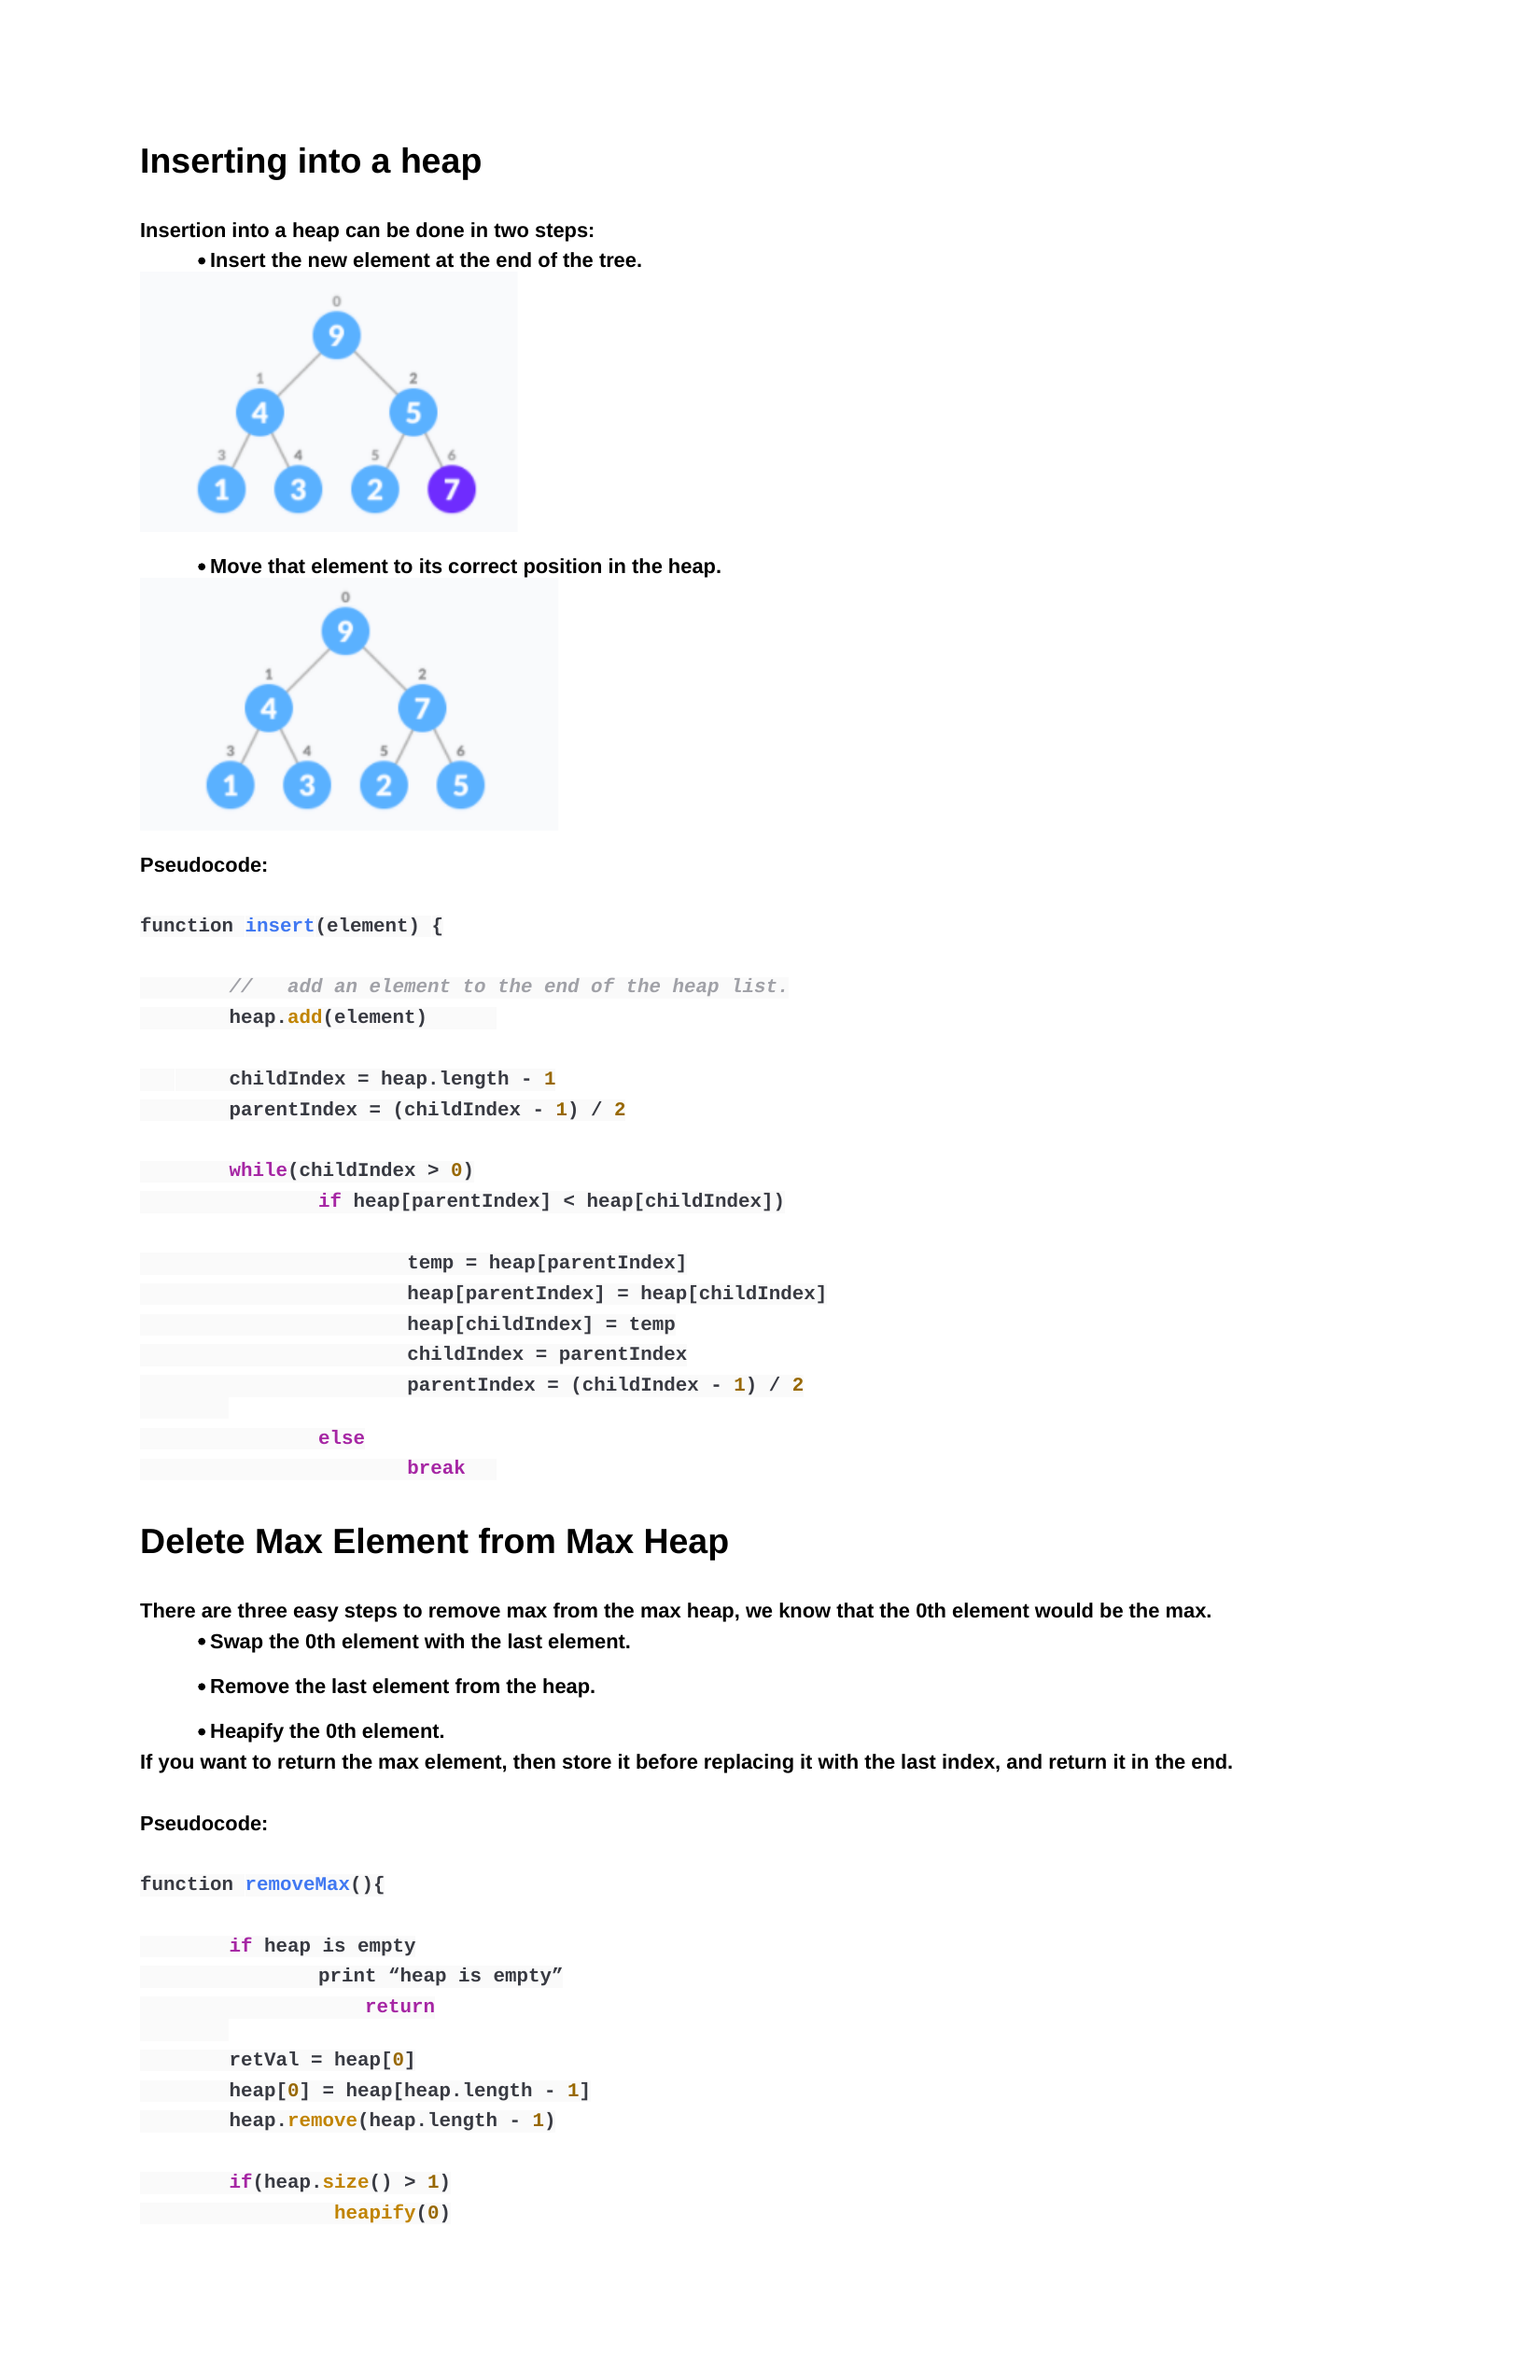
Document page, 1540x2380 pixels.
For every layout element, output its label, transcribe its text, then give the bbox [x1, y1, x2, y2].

text parentIndex = (childIndex - 1) / 2 [140, 1366, 1400, 1397]
subtitle Inserting into a heap [140, 140, 1400, 180]
text heap.remove(heap.length - 1) [140, 2102, 1400, 2133]
text break [140, 1449, 1400, 1480]
text return [140, 1988, 1400, 2019]
text retVal = heap[0] [140, 2041, 1400, 2071]
text Pseudocode: [140, 846, 1400, 876]
text Pseudocode: [140, 1804, 1400, 1835]
text // add an element to the end of the heap list. [140, 968, 1400, 999]
text else [140, 1419, 1400, 1449]
list Insert the new element at the end of the tree. [198, 242, 1400, 273]
text if heap[parentIndex] < heap[childIndex]) [140, 1183, 1400, 1213]
text heap[0] = heap[heap.length - 1] [140, 2071, 1400, 2102]
text If you want to return the max element, then store it before replacing it with the last index, and return it in the end. [140, 1743, 1400, 1773]
subtitle Delete Max Element from Max Heap [140, 1520, 1400, 1561]
text while(childIndex > 0) [140, 1152, 1400, 1183]
list Move that element to its correct position in the heap. [198, 547, 1400, 578]
list Heapify the 0th element. [198, 1713, 1400, 1743]
text if(heap.size() > 1) [140, 2163, 1400, 2194]
text heap[childIndex] = temp [140, 1305, 1400, 1336]
picture [140, 578, 559, 831]
text function removeMax(){ [140, 1866, 1400, 1897]
text function insert(element) { [140, 907, 1400, 937]
text There are three easy steps to remove max from the max heap, we know that the 0th element would be the max. [140, 1591, 1400, 1622]
text heap.add(element) [140, 999, 1400, 1029]
text heap[parentIndex] = heap[childIndex] [140, 1275, 1400, 1305]
text if heap is empty [140, 1926, 1400, 1957]
list Remove the last element from the heap. [198, 1667, 1400, 1698]
text parentIndex = (childIndex - 1) / 2 [140, 1091, 1400, 1121]
text childIndex = heap.length - 1 [140, 1060, 1400, 1091]
text print “heap is empty” [140, 1957, 1400, 1988]
picture [140, 272, 518, 532]
list Swap the 0th element with the last element. [198, 1622, 1400, 1653]
text Insertion into a heap can be done in two steps: [140, 211, 1400, 242]
text childIndex = parentIndex [140, 1336, 1400, 1366]
text heapify(0) [140, 2194, 1400, 2224]
text temp = heap[parentIndex] [140, 1244, 1400, 1275]
